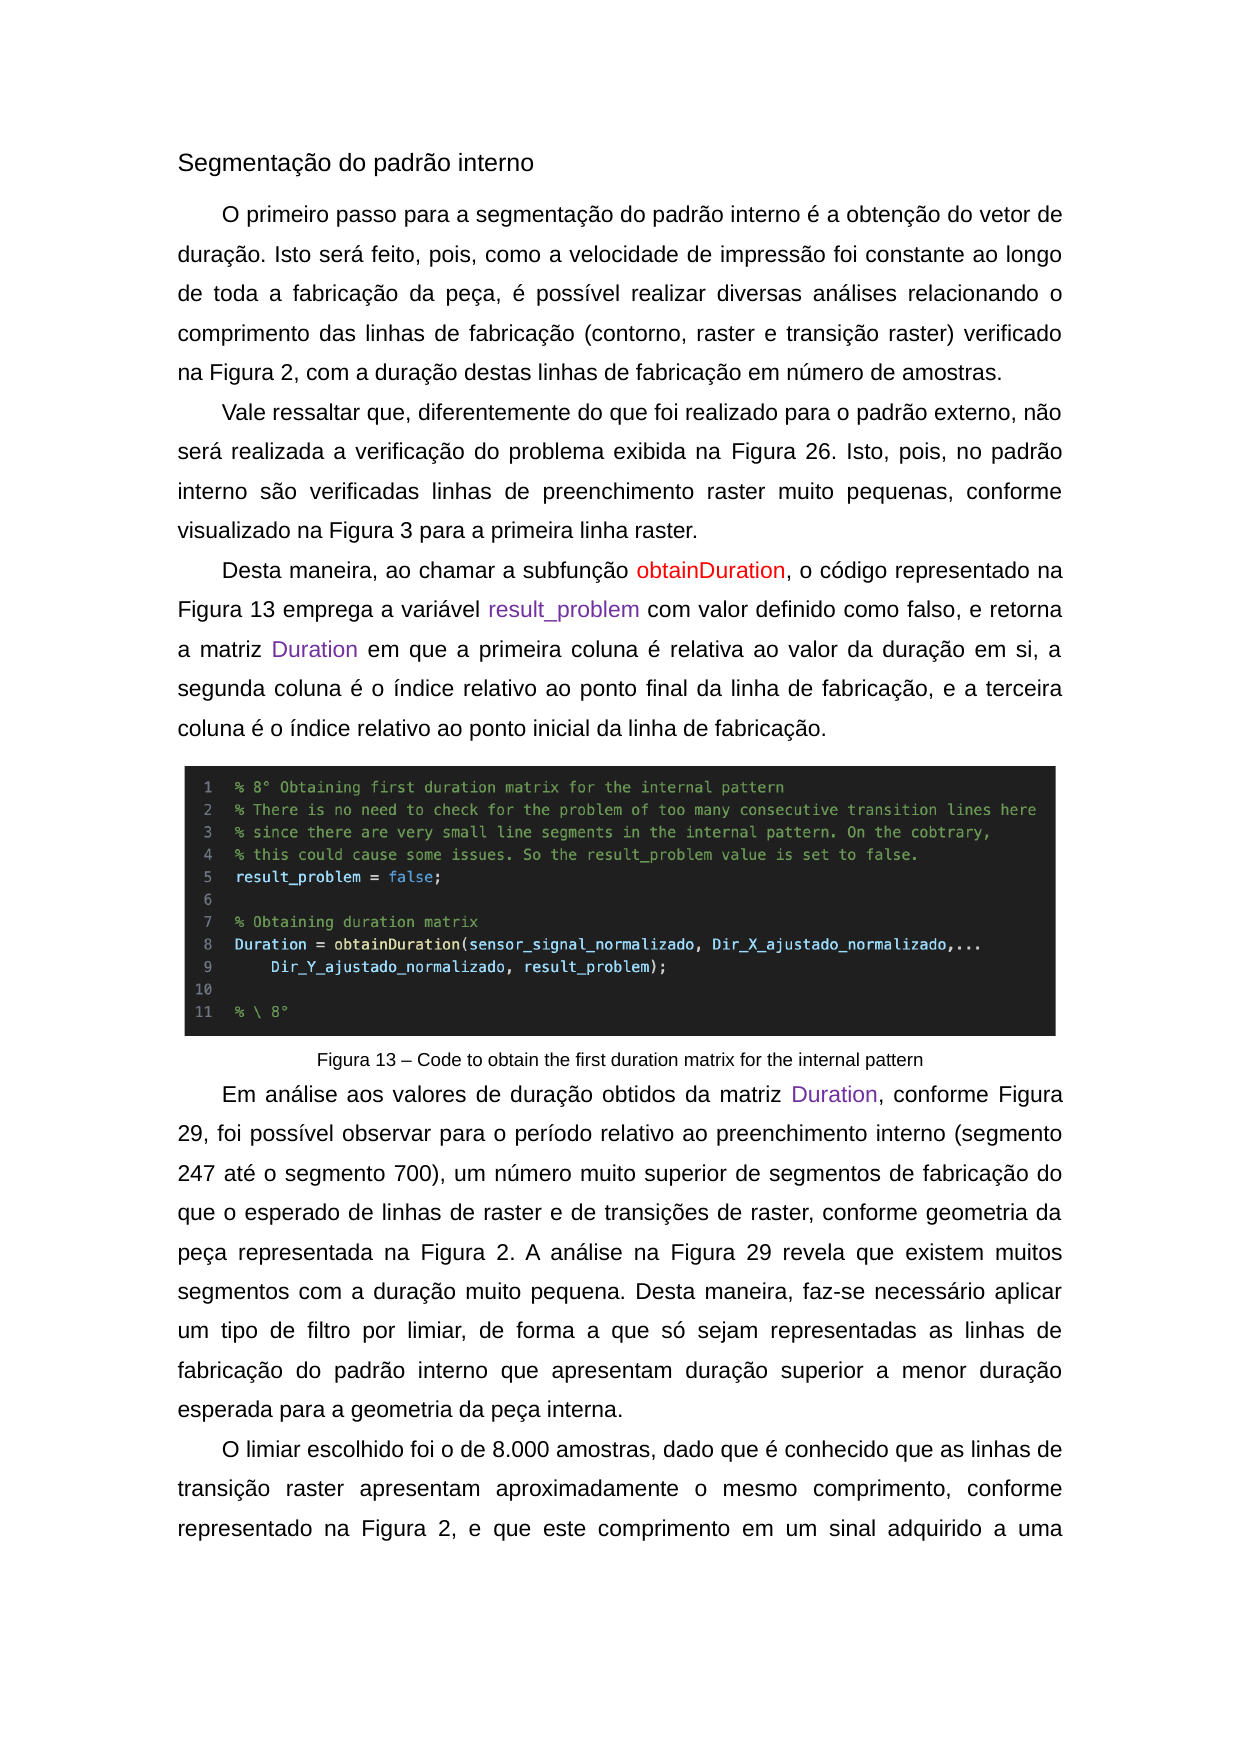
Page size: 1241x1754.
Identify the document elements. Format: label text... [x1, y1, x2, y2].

picture [184, 766, 1056, 1036]
text Vale ressaltar que, diferentemente do que foi realizado para o padrão externo, não será realizada a verificação do problema exibida na Figura 26. Isto, pois, no padrão interno são verificadas linhas de preenchimento raster muito pequenas, conforme visualizado na Figura 3 para a primeira linha raster. [177, 399, 1063, 543]
text Figura 13 – Code to obtain the first duration matrix for the internal pattern [177, 1048, 1063, 1070]
text Em análise aos valores de duração obtidos da matriz Duration, conforme Figura 29, foi possível observar para o período relativo ao preenchimento interno (segmento 247 até o segmento 700), um número muito superior de segmentos de fabricação do que o esperado de linhas de raster e de transições de raster, conforme geometria da peça representada na Figura 2. A análise na Figura 29 revela que existem muitos segmentos com a duração muito pequena. Desta maneira, faz-se necessário aplicar um tipo de filtro por limiar, de forma a que só sejam representadas as linhas de fabricação do padrão interno que apresentam duração superior a menor duração esperada para a geometria da peça interna. [177, 1081, 1063, 1423]
text O primeiro passo para a segmentação do padrão interno é a obtenção do vetor de duração. Isto será feito, pois, como a velocidade de impressão foi constante ao longo de toda a fabricação da peça, é possível realizar diversas análises relacionando o comprimento das linhas de fabricação (contorno, raster e transição raster) verificado na Figura 2, com a duração destas linhas de fabricação em número de amostras. [177, 201, 1063, 386]
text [177, 1436, 1063, 1541]
text Desta maneira, ao chamar a subfunção obtainDuration, o código representado na Figura 13 emprega a variável result_problem com valor definido como falso, e retorna a matriz Duration em que a primeira coluna é relativa ao valor da duração em si, a segunda coluna é o índice relativo ao ponto final da linha de fabricação, e a terceira coluna é o índice relativo ao ponto inicial da linha de fabricação. [177, 557, 1063, 741]
subtitle Segmentação do padrão interno [177, 148, 1063, 176]
